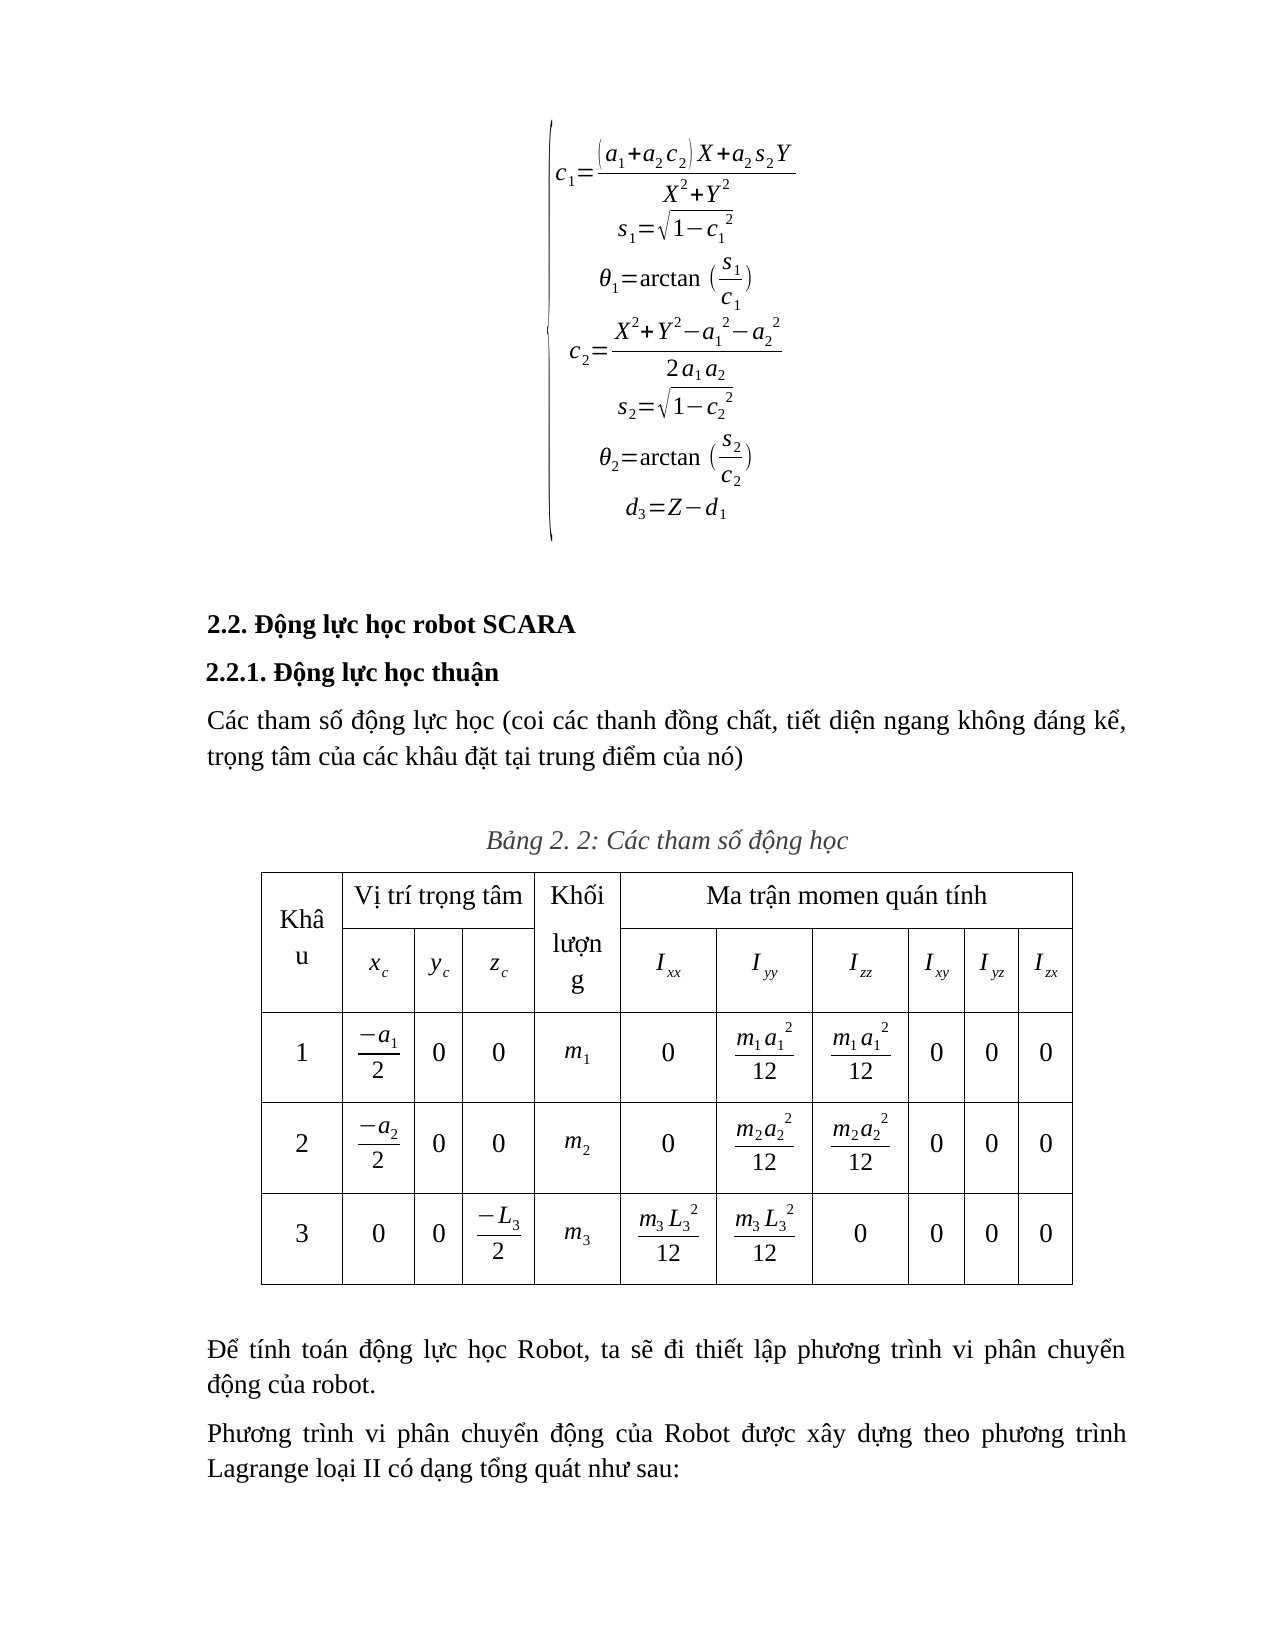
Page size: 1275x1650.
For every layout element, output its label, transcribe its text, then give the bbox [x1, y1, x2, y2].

table_cell 0 [965, 1194, 1018, 1283]
text Bảng 2. 2: Các tham số động học [207, 824, 1127, 855]
table_cell [535, 1013, 620, 1102]
table_header Khâu [262, 873, 342, 1012]
table_cell 0 [463, 1103, 534, 1193]
table_cell [343, 1103, 414, 1193]
table_cell 0 [621, 1103, 716, 1193]
list Các tham số động lực học (coi các thanh đồng chất, tiết diện ngang không đáng kể, trọng tâm của các khâu đặt tại trung điểm của nó) [207, 704, 1127, 771]
text Để tính toán động lực học Robot, ta sẽ đi thiết lập phương trình vi phân chuyển động của robot. [207, 1333, 1127, 1399]
table_cell [1019, 929, 1072, 1012]
table_cell 0 [1019, 1103, 1072, 1193]
table_cell [621, 1194, 716, 1283]
table_header Vị trí trọng tâm [343, 873, 534, 928]
table_cell [415, 929, 462, 1012]
table_cell 0 [343, 1194, 414, 1283]
table_cell 1 [262, 1013, 342, 1102]
table_cell 2 [262, 1103, 342, 1193]
table_cell 0 [415, 1194, 462, 1283]
table_cell [463, 929, 534, 1012]
table_cell 0 [909, 1194, 964, 1283]
table_cell [965, 929, 1018, 1012]
table_cell [621, 929, 716, 1012]
table_cell 0 [1019, 1013, 1072, 1102]
table_cell 0 [415, 1013, 462, 1102]
table_cell [343, 1013, 414, 1102]
table_cell [717, 1013, 812, 1102]
table_cell [463, 1194, 534, 1283]
text Phương trình vi phân chuyển động của Robot được xây dựng theo phương trình Lagrange loại II có dạng tổng quát như sau: [207, 1417, 1127, 1483]
table_cell [813, 1013, 908, 1102]
table_cell [535, 1194, 620, 1283]
table_cell [717, 1103, 812, 1193]
subtitle 2.2.1. Động lực học thuận [205, 656, 1127, 687]
table_cell 0 [1019, 1194, 1072, 1283]
subtitle 2.2. Động lực học robot SCARA [207, 608, 1127, 639]
table_cell [717, 929, 812, 1012]
table_cell 0 [463, 1013, 534, 1102]
table_header Ma trận momen quán tính [621, 873, 1072, 928]
table_cell 0 [909, 1103, 964, 1193]
table_cell [717, 1194, 812, 1283]
table_cell 0 [621, 1013, 716, 1102]
table_header Khối lượng [535, 873, 620, 1012]
table_cell [535, 1103, 620, 1193]
table_cell 3 [262, 1194, 342, 1283]
table_cell 0 [415, 1103, 462, 1193]
table_cell [813, 1103, 908, 1193]
table_cell 0 [965, 1103, 1018, 1193]
table_cell 0 [813, 1194, 908, 1283]
table_cell [813, 929, 908, 1012]
table_cell [909, 929, 964, 1012]
table_cell 0 [965, 1013, 1018, 1102]
table_cell [343, 929, 414, 1012]
table_cell 0 [909, 1013, 964, 1102]
